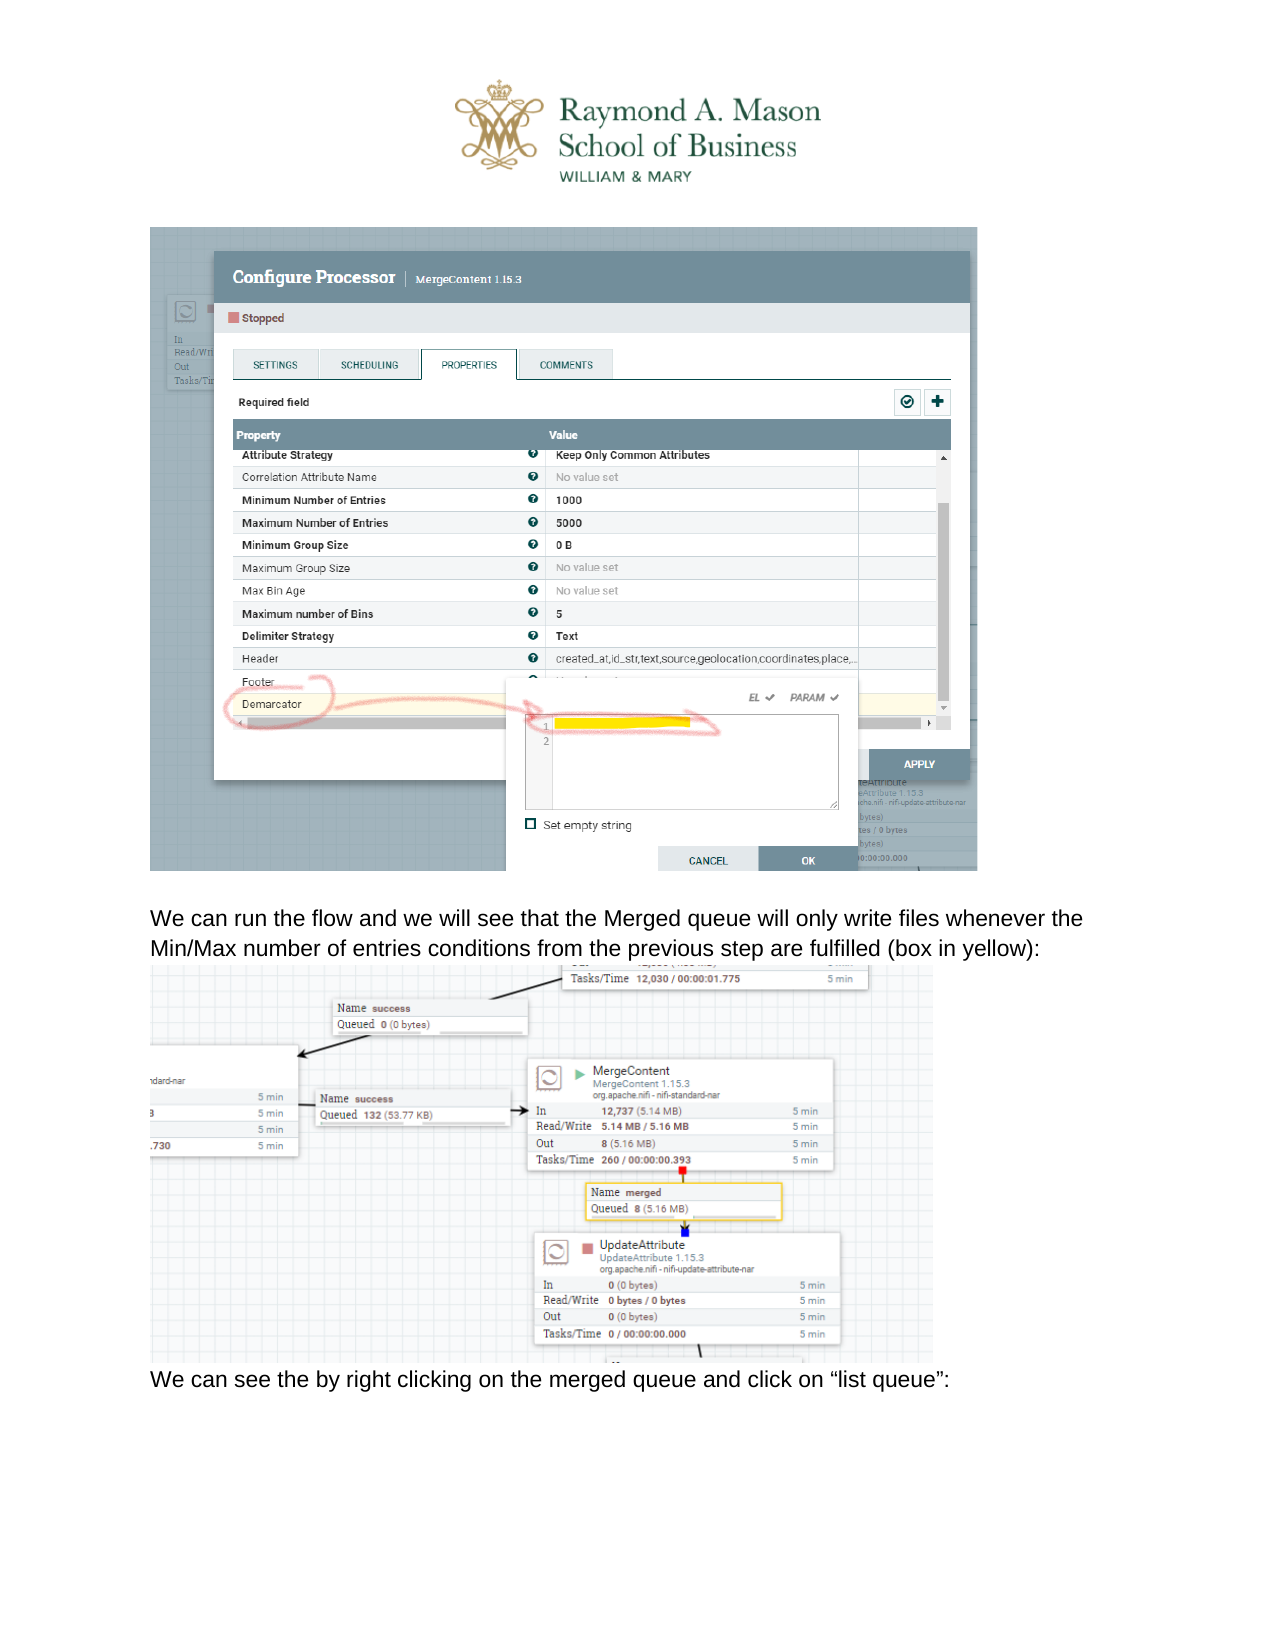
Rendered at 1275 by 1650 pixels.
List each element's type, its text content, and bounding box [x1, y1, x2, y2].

picture [150, 965, 933, 1363]
picture [446, 75, 829, 194]
text We can see the by right clicking on the merged queue and click on “list queue”: [150, 1366, 1125, 1393]
picture [150, 227, 978, 871]
text We can run the flow and we will see that the Merged queue will only write files whenever the Min/Max number of entries conditions from the previous step are fulfilled (box in yellow): [150, 904, 1125, 961]
